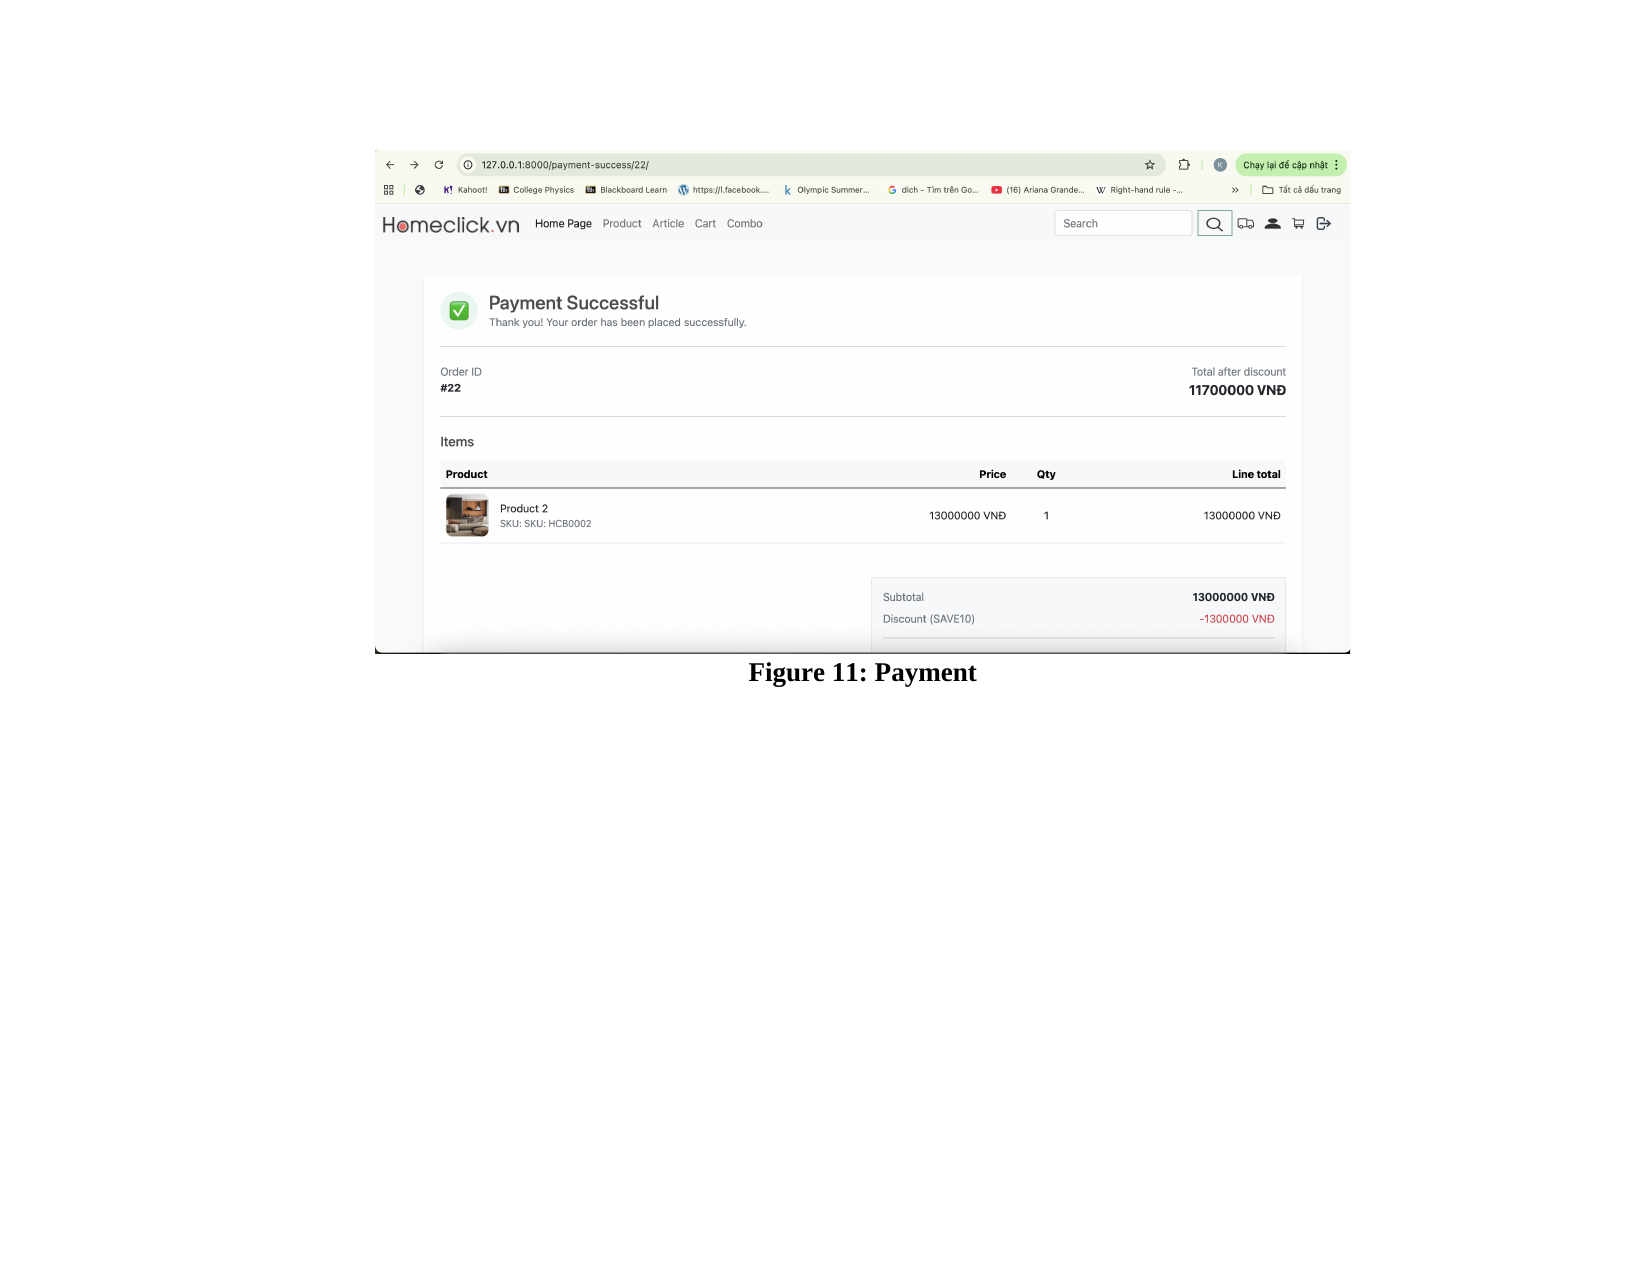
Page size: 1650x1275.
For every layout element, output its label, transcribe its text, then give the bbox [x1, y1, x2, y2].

picture [375, 150, 1350, 654]
list Figure 11: Payment [225, 656, 1500, 687]
